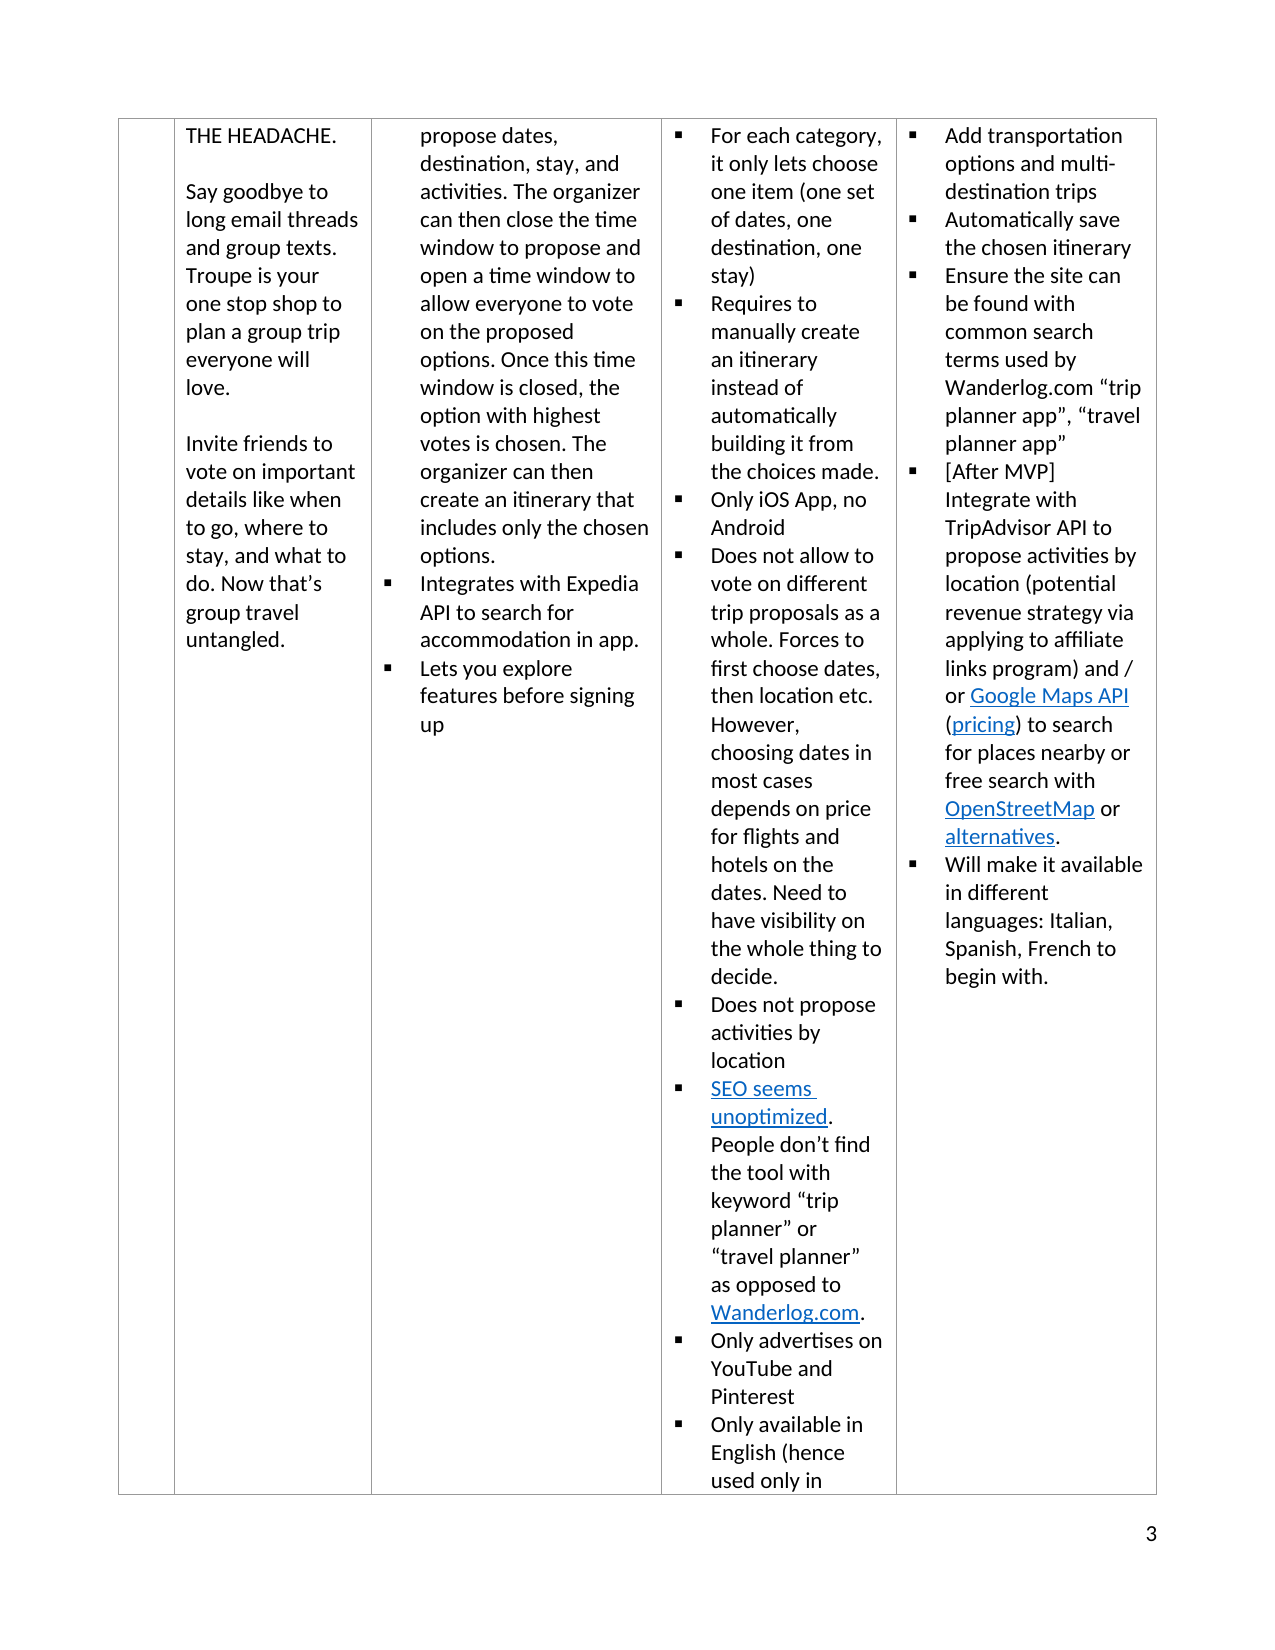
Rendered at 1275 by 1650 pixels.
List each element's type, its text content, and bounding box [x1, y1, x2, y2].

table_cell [897, 119, 1156, 1494]
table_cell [662, 119, 896, 1494]
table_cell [372, 119, 661, 1494]
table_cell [175, 119, 371, 1494]
table_cell 1 [119, 119, 174, 1494]
